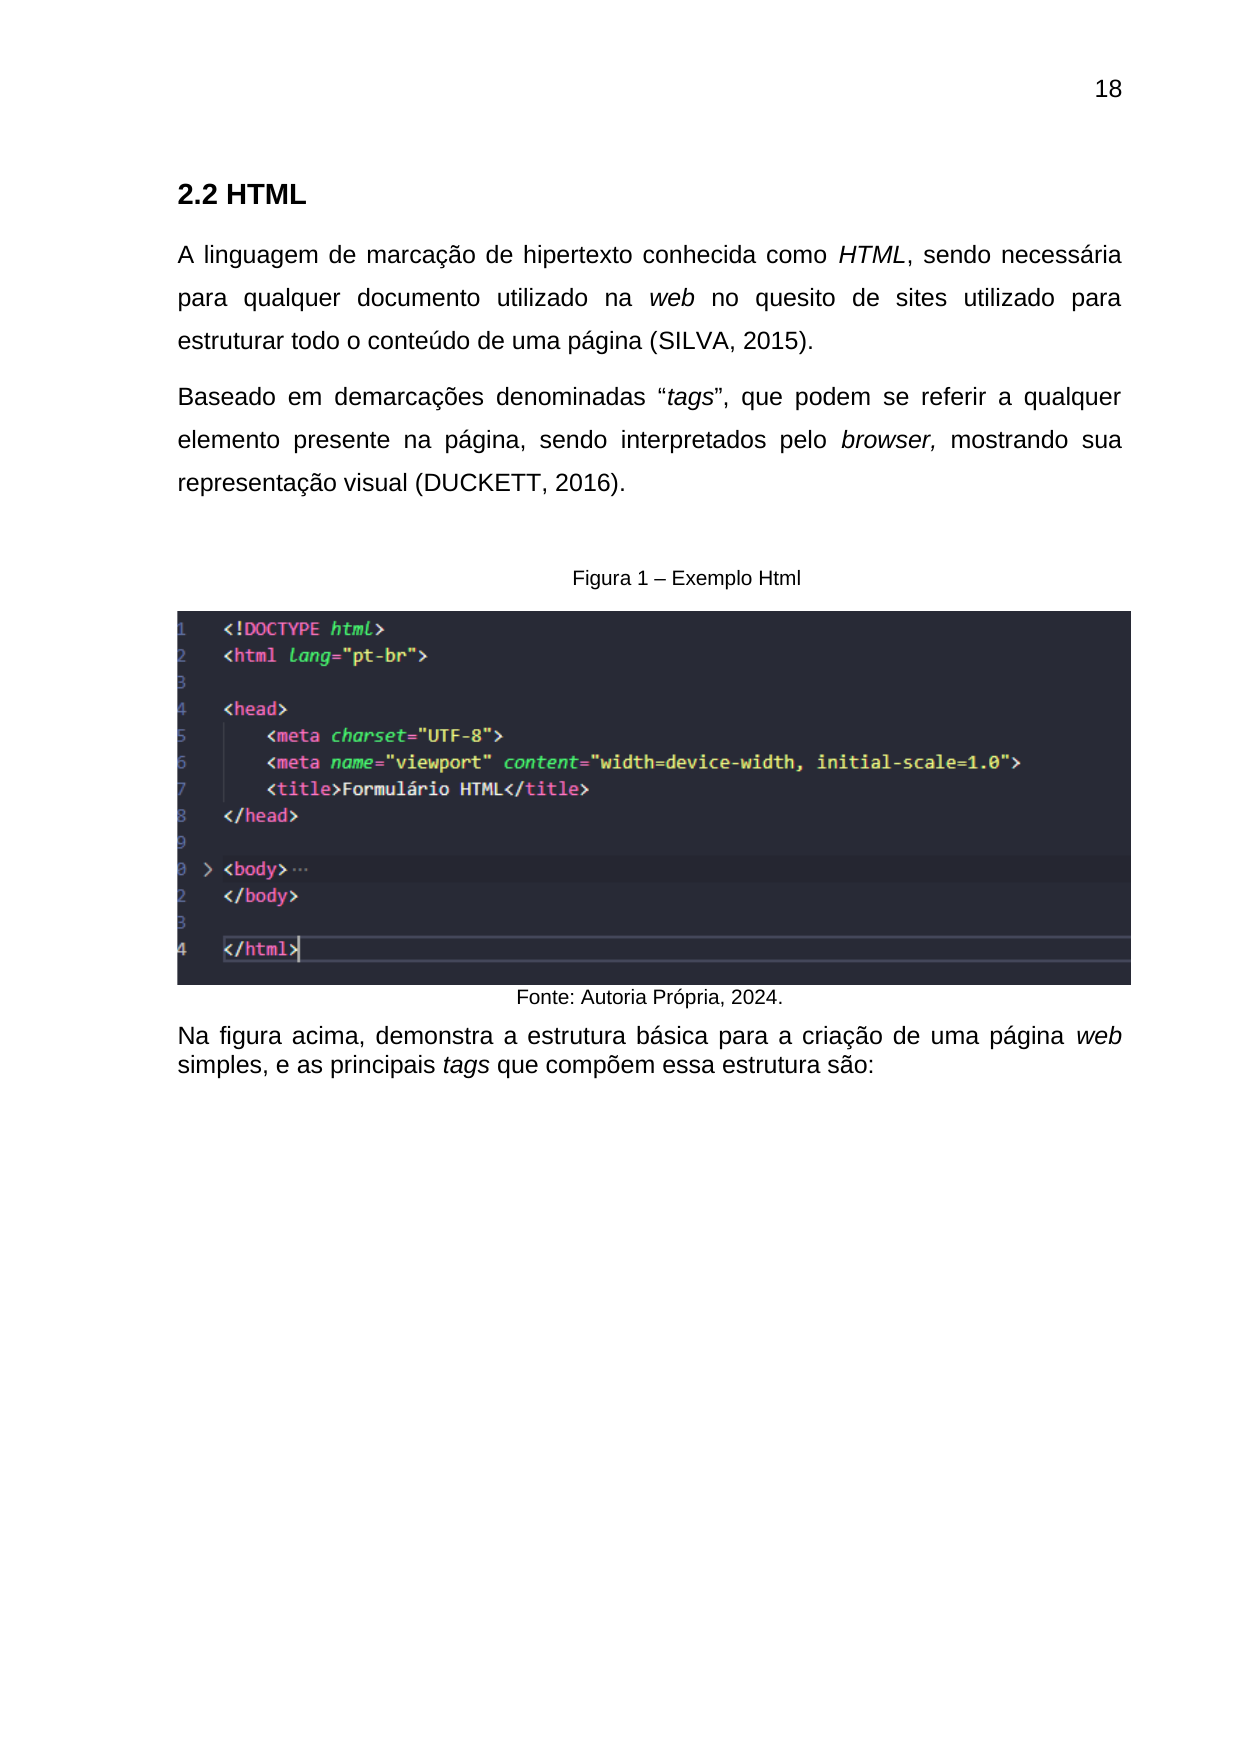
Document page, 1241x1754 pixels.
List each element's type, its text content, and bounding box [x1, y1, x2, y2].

text 2.2 Html [177, 177, 1122, 211]
text Baseado em demarcações denominadas “tags”, que podem se referir a qualquer elemento presente na página, sendo interpretados pelo browser, mostrando sua representação visual (DUCKETT, 2016). [177, 382, 1122, 497]
text Fonte: Autoria Própria, 2024. [177, 985, 1122, 1009]
picture [177, 611, 1131, 985]
text A linguagem de marcação de hipertexto conhecida como HTML, sendo necessária para qualquer documento utilizado na web no quesito de sites utilizado para estruturar todo o conteúdo de uma página (SILVA, 2015). [177, 240, 1122, 355]
text Na figura acima, demonstra a estrutura básica para a criação de uma página web simples, e as principais tags que compõem essa estrutura são: [177, 1021, 1122, 1079]
text Figura 1 – Exemplo Html [177, 566, 1122, 590]
